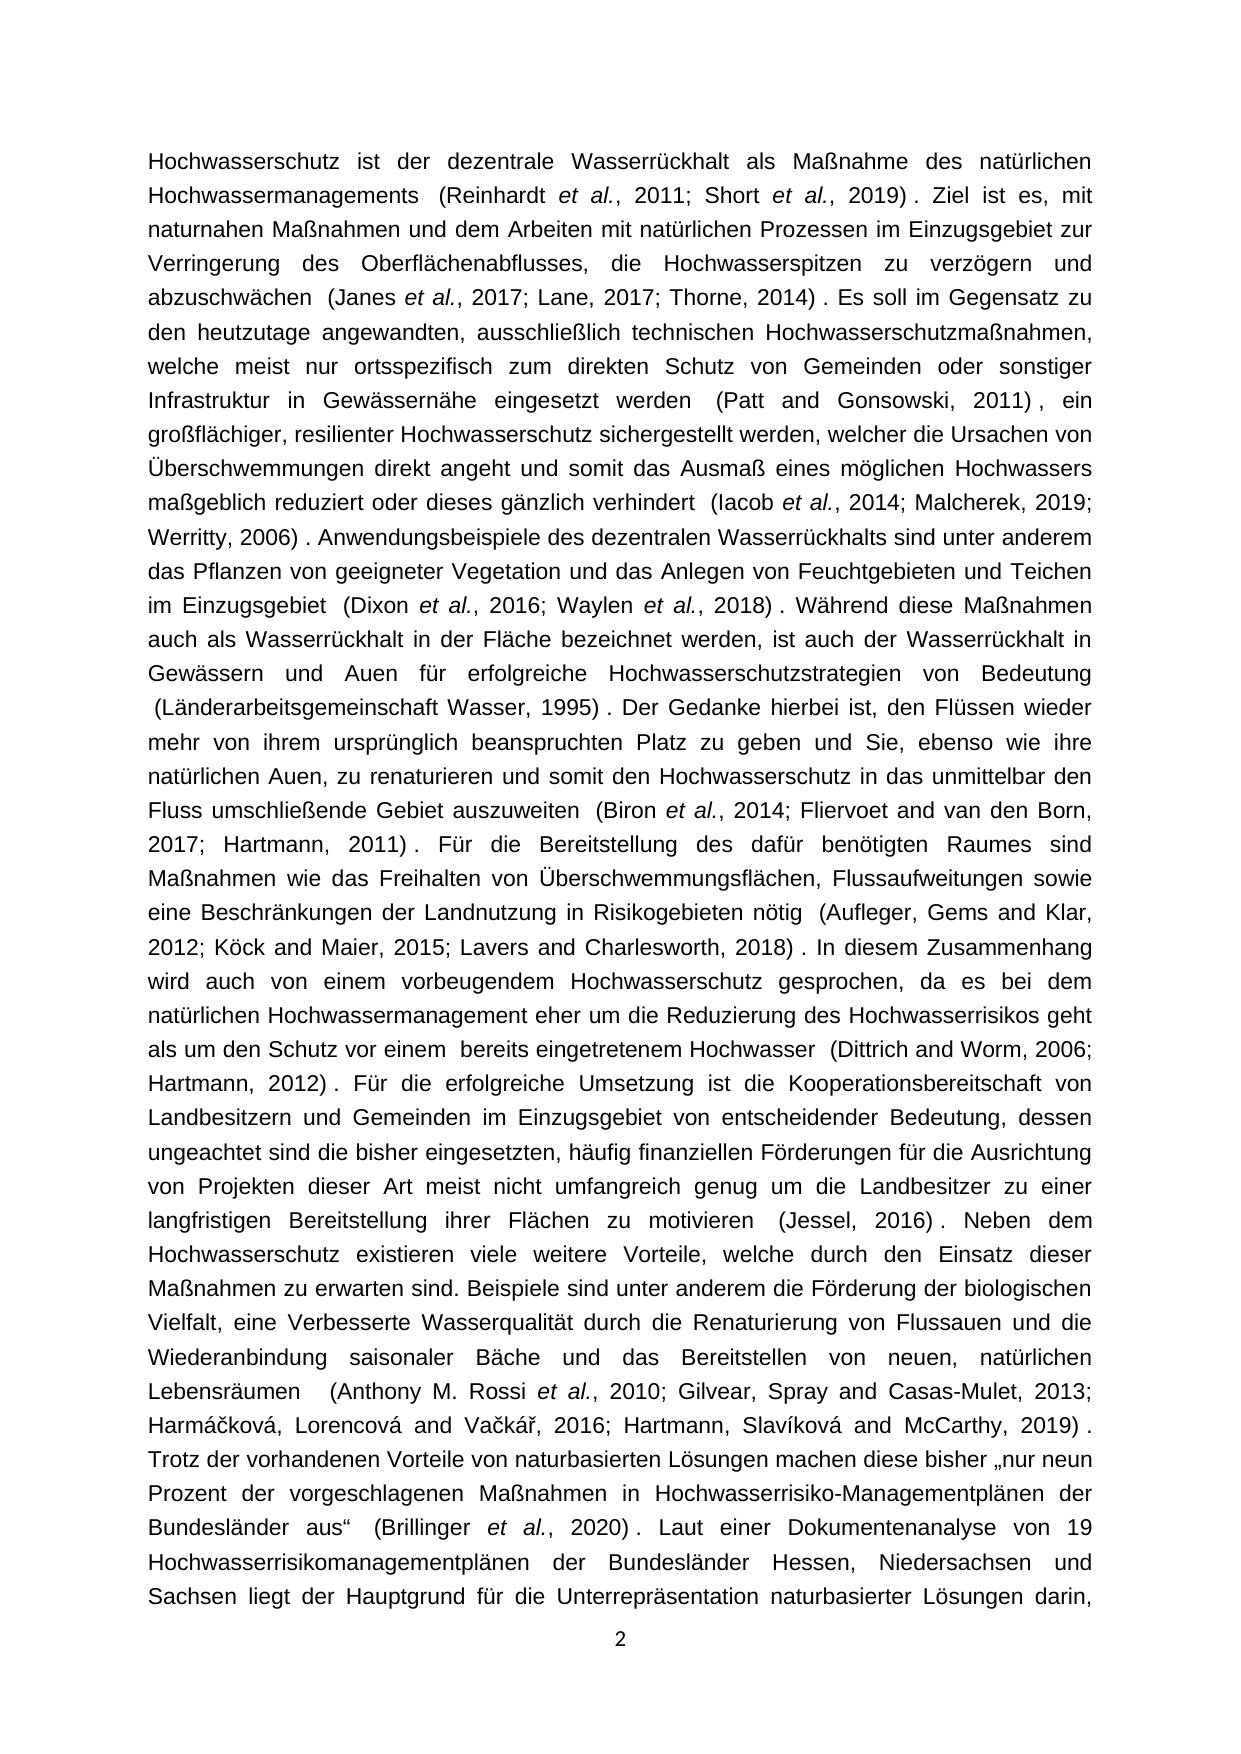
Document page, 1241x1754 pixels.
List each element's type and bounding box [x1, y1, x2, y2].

text [148, 148, 1093, 1480]
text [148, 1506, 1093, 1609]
